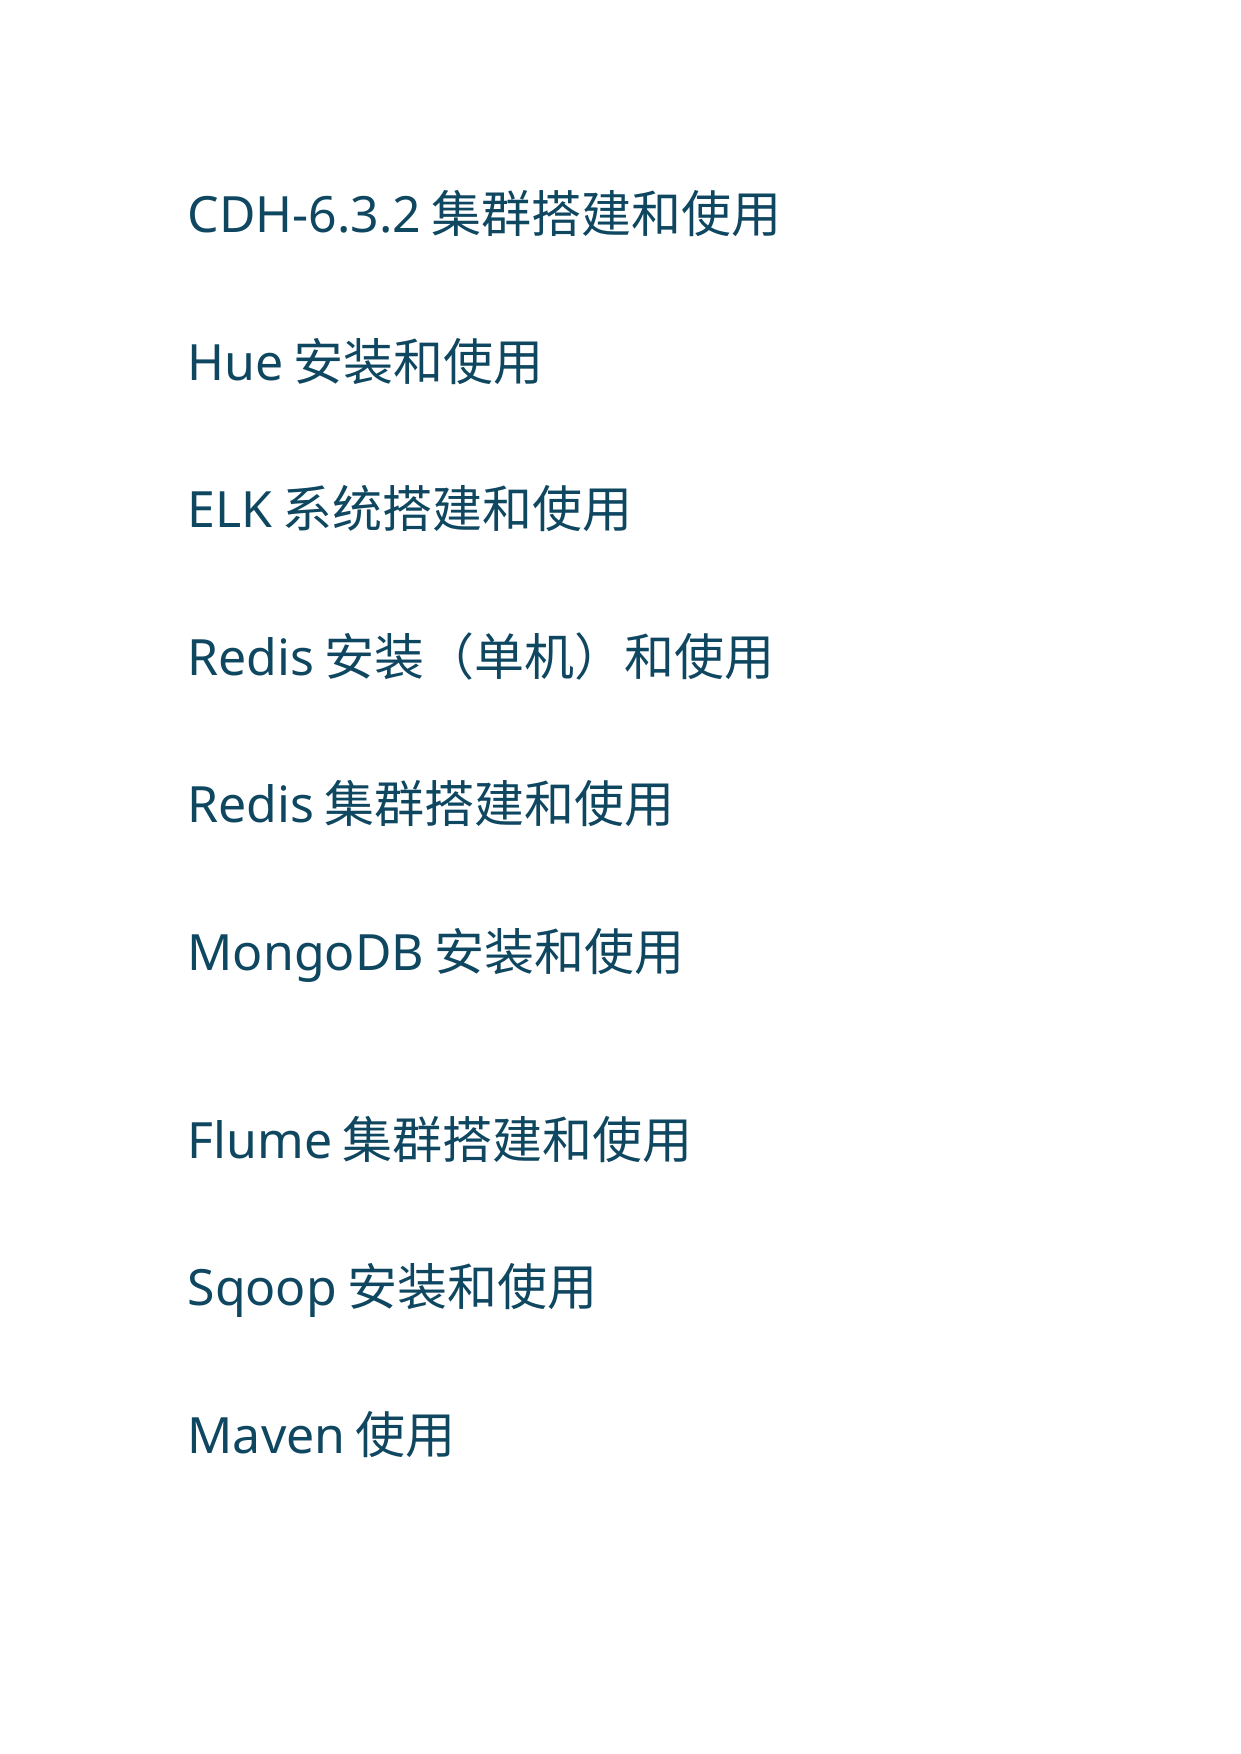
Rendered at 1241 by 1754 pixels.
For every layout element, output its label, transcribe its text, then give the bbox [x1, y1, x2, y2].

subtitle Hue安装和使用 [187, 309, 1053, 407]
subtitle ELK系统搭建和使用 [187, 457, 1053, 554]
subtitle Redis安装（单机）和使用 [187, 604, 1053, 702]
subtitle CDH-6.3.2集群搭建和使用 [187, 162, 1053, 259]
subtitle Flume集群搭建和使用 [187, 1088, 1053, 1185]
subtitle Redis集群搭建和使用 [187, 752, 1053, 849]
subtitle Sqoop安装和使用 [187, 1235, 1053, 1333]
subtitle Maven使用 [187, 1383, 1053, 1480]
subtitle MongoDB安装和使用 [187, 899, 1053, 997]
